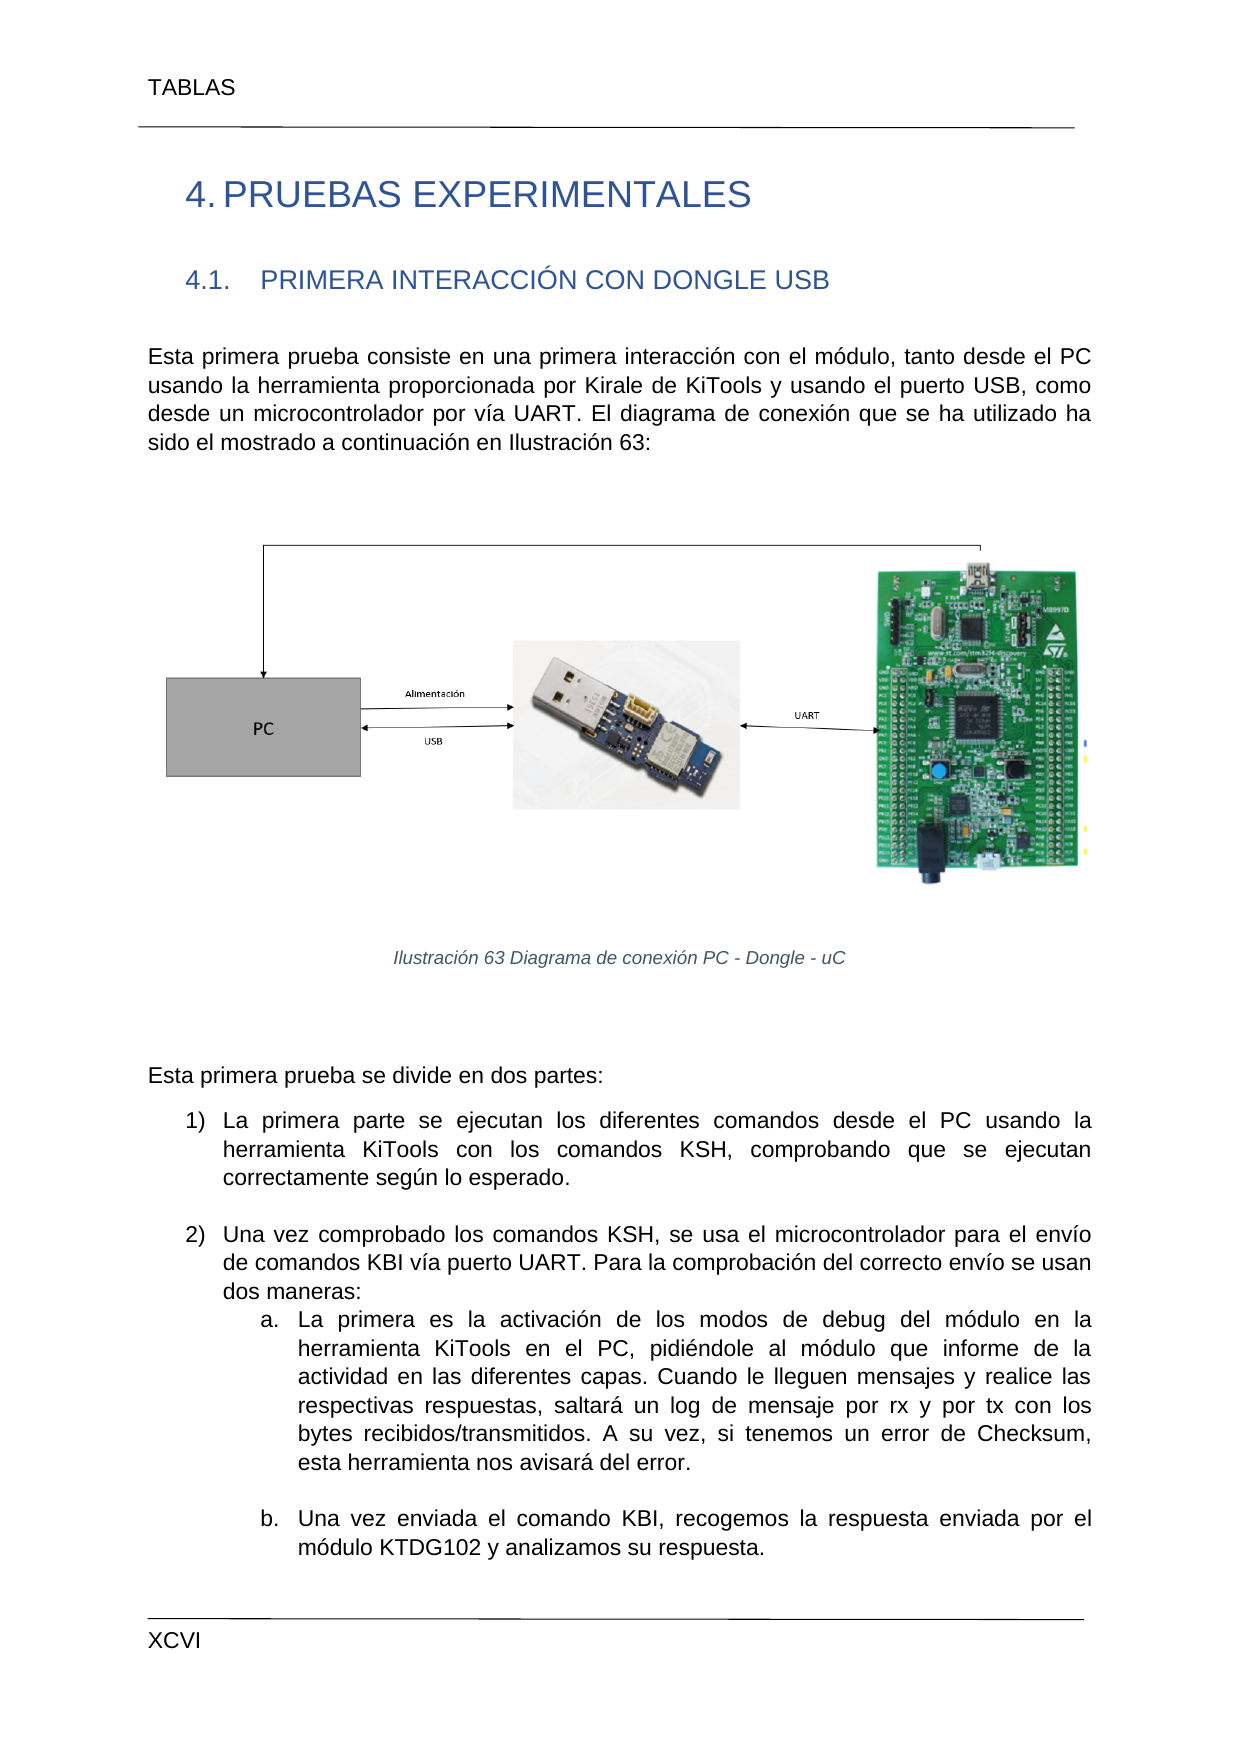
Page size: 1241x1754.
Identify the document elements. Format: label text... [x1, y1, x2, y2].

subtitle PRIMERA INTERACCIÓN CON DONGLE USB [185, 264, 1092, 296]
picture [158, 528, 1091, 885]
subtitle PRUEBAS EXPERIMENTALES [185, 173, 1092, 216]
list Una vez comprobado los comandos KSH, se usa el microcontrolador para el envío de comandos KBI vía puerto UART. Para la comprobación del correcto envío se usan dos maneras: [185, 1221, 1092, 1304]
list La primera es la activación de los modos de debug del módulo en la herramienta KiTools en el PC, pidiéndole al módulo que informe de la actividad en las diferentes capas. Cuando le lleguen mensajes y realice las respectivas respuestas, saltará un log de mensaje por rx y por tx con los bytes recibidos/transmitidos. A su vez, si tenemos un error de Checksum, esta herramienta nos avisará del error. [260, 1306, 1092, 1475]
text Esta primera prueba consiste en una primera interacción con el módulo, tanto desde el PC usando la herramienta proporcionada por Kirale de KiTools y usando el puerto USB, como desde un microcontrolador por vía UART. El diagrama de conexión ha sido el : [148, 343, 1092, 455]
list La primera parte se ejecutan los diferentes comandos desde el PC usando la herramienta KiTools con los comandos KSH, comprobando que se ejecutan correctamente según lo esperado. [185, 1107, 1092, 1190]
list Una vez enviada el comando KBI, recogemos la respuesta enviada por el módulo KTDG102 y analizamos su respuesta. [260, 1505, 1092, 1560]
text Esta primera prueba se divide en dos partes: [148, 1062, 1092, 1088]
